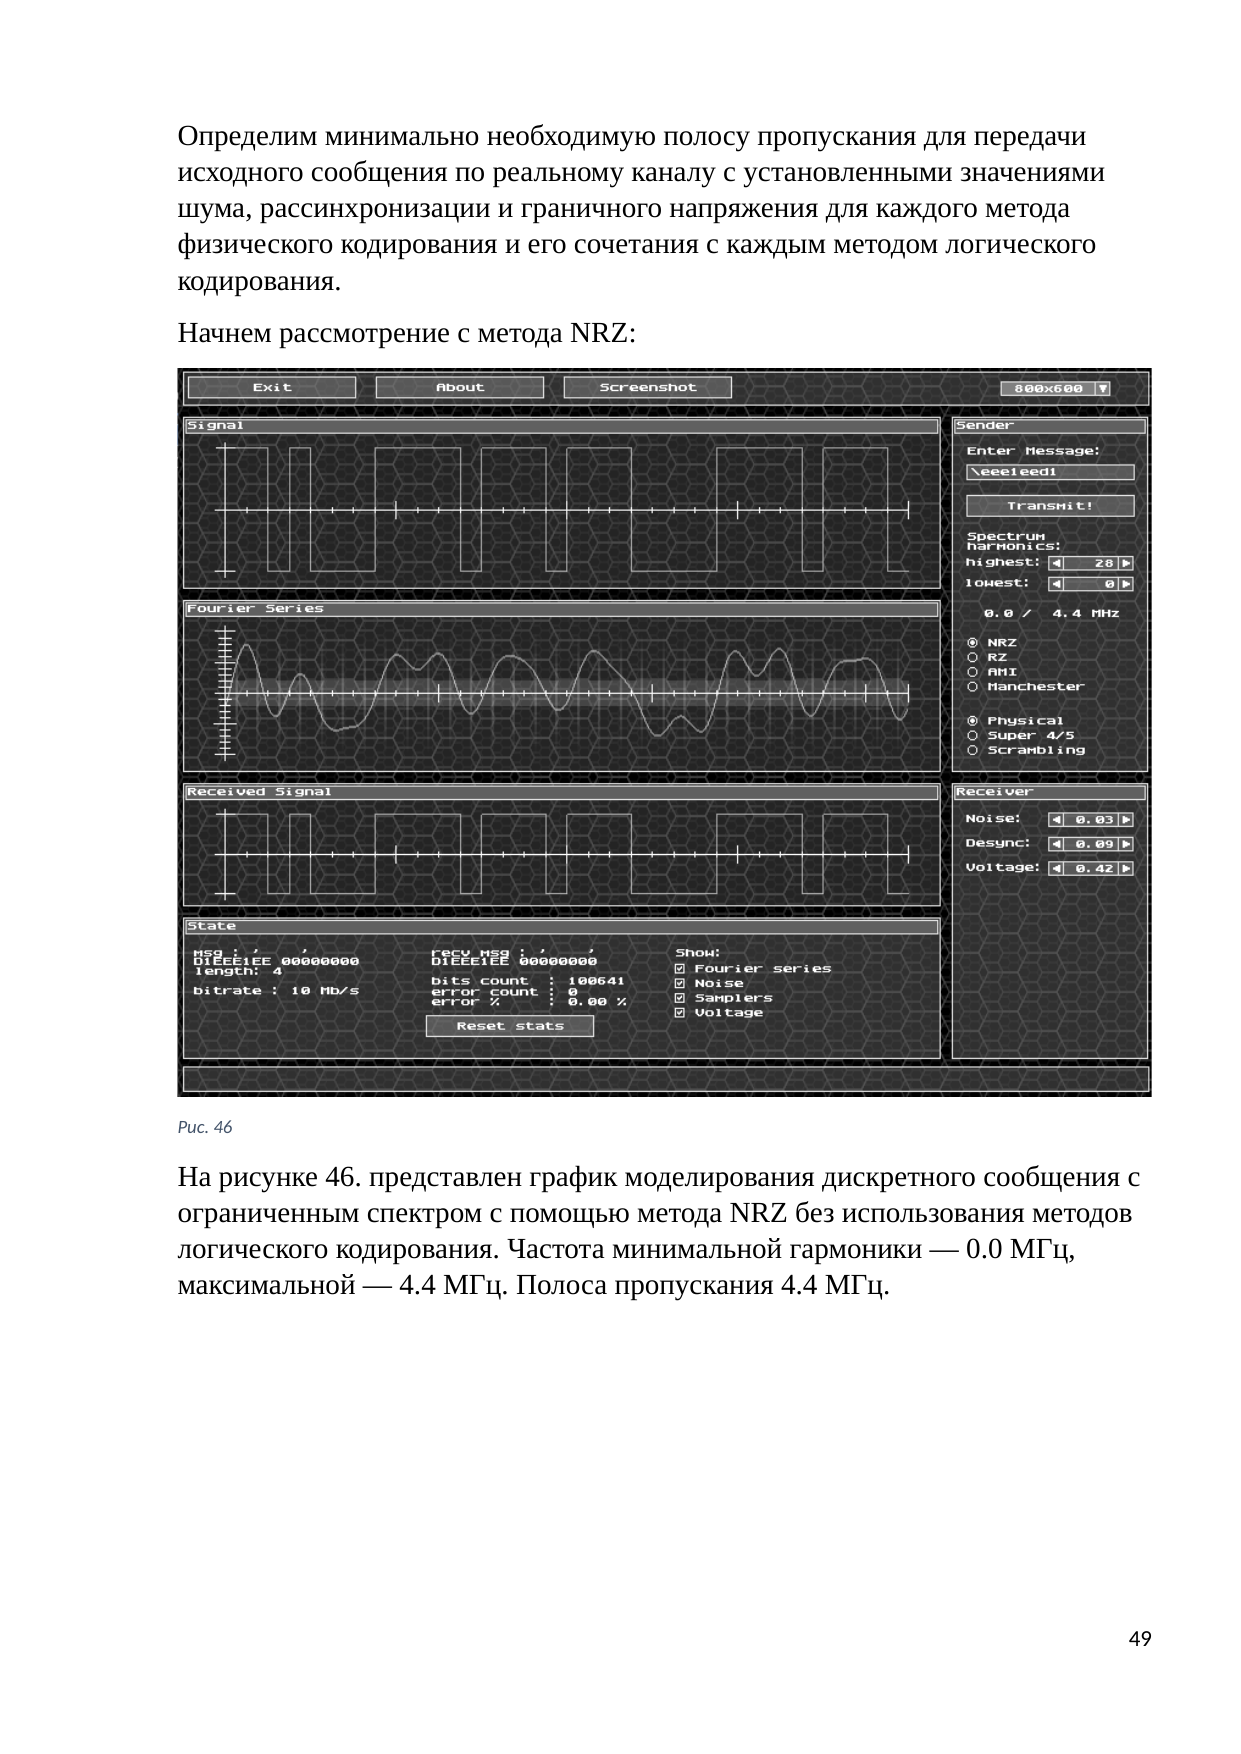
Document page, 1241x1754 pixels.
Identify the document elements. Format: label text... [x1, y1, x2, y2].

text На рисунке 46. представлен график моделирования дискретного сообщения с ограниченным спектром с помощью метода NRZ без использования методов логического кодирования. Частота минимальной гармоники — 0.0 МГц, максимальной — 4.4 МГц. Полоса пропускания 4.4 МГц. [177, 1159, 1152, 1301]
text Начнем рассмотрение с метода NRZ: [177, 316, 1152, 349]
text Определим минимально необходимую полосу пропускания для передачи исходного сообщения по реальному каналу с установленными значениями шума, рассинхронизации и граничного напряжения для каждого метода физического кодирования и его сочетания с каждым методом логического кодирования. [177, 118, 1152, 296]
text Рис. 46 [177, 1115, 1152, 1138]
picture [177, 368, 1152, 1097]
